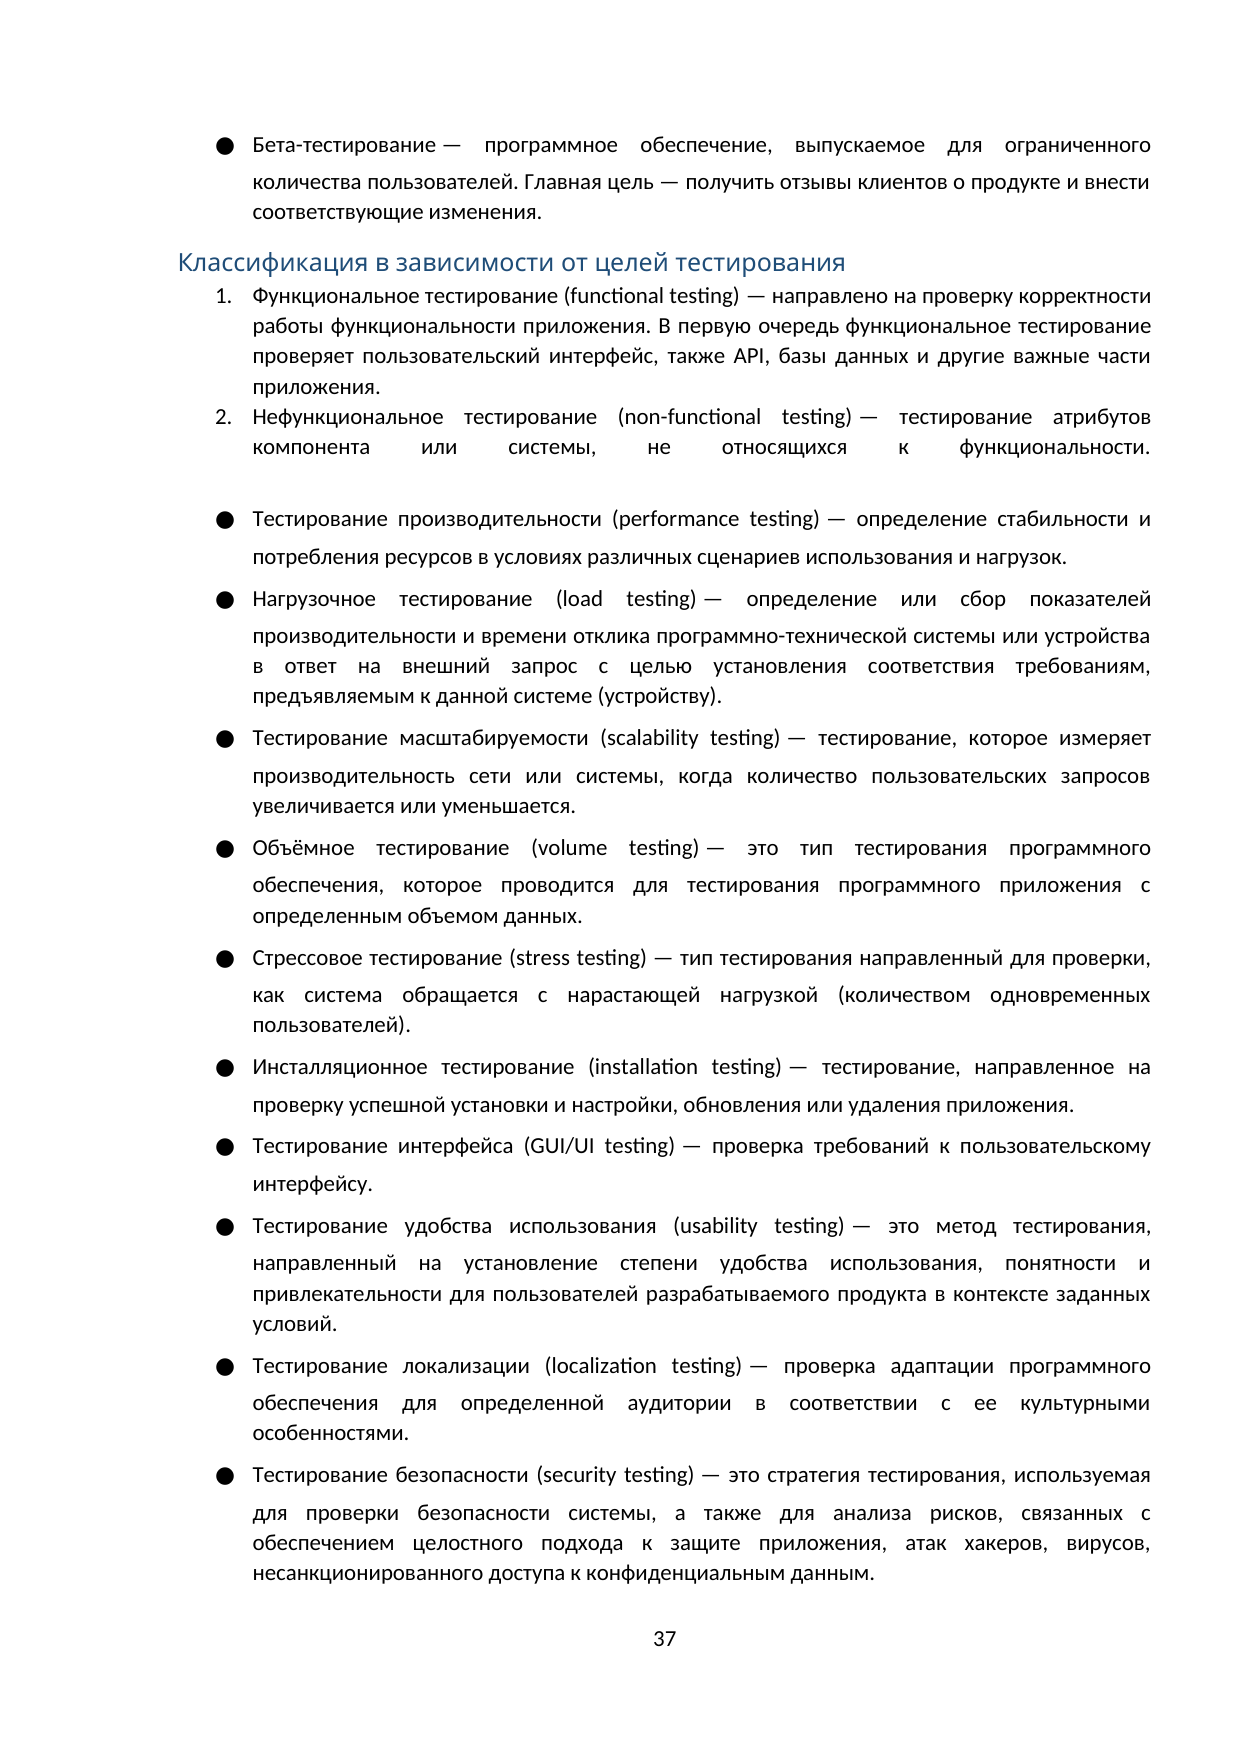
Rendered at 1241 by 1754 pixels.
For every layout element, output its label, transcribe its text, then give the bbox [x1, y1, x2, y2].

list Тестирование удобства использования (usability testing) — это метод тестирования, направленный на установление степени удобства использования, понятности и привлекательности для пользователей разрабатываемого продукта в контексте заданных условий. [215, 1199, 1152, 1337]
list Тестирование интерфейса (GUI/UI testing) — проверка требований к пользовательскому интерфейсу. [215, 1120, 1152, 1197]
list Тестирование локализации (localization testing) — проверка адаптации программного обеспечения для определенной аудитории в соответствии с ее культурными особенностями. [215, 1339, 1152, 1446]
list Функциональное тестирование (functional testing) — направлено на проверку корректности работы функциональности приложения. В первую очередь функциональное тестирование проверяет пользовательский интерфейс, также API, базы данных и другие важные части приложения. [215, 281, 1152, 400]
list Бета-тестирование — программное обеспечение, выпускаемое для ограниченного количества пользователей. Главная цель — получить отзывы клиентов о продукте и внести соответствующие изменения. [215, 118, 1152, 226]
list Инсталляционное тестирование (installation testing) — тестирование, направленное на проверку успешной установки и настройки, обновления или удаления приложения. [215, 1041, 1152, 1118]
list Тестирование производительности (performance testing) — определение стабильности и потребления ресурсов в условиях различных сценариев использования и нагрузок. [215, 493, 1152, 570]
list Нагрузочное тестирование (load testing) — определение или сбор показателей производительности и времени отклика программно-технической системы или устройства в ответ на внешний запрос с целью установления соответствия требованиям, предъявляемым к данной системе (устройству). [215, 572, 1152, 709]
list Объёмное тестирование (volume testing) — это тип тестирования программного обеспечения, которое проводится для тестирования программного приложения с определенным объемом данных. [215, 821, 1152, 929]
list Тестирование масштабируемости (scalability testing) — тестирование, которое измеряет производительность сети или системы, когда количество пользовательских запросов увеличивается или уменьшается. [215, 712, 1152, 819]
list Нефункциональное тестирование (non-functional testing) — тестирование атрибутов компонента или системы, не относящихся к функциональности. [215, 402, 1152, 490]
list Тестирование безопасности (security testing) — это стратегия тестирования, используемая для проверки безопасности системы, а также для анализа рисков, связанных с обеспечением целостного подхода к защите приложения, атак хакеров, вирусов, несанкционированного доступа к конфиденциальным данным. [215, 1449, 1152, 1586]
subtitle Классификация в зависимости от целей тестирования [177, 244, 1152, 278]
list Стрессовое тестирование (stress testing) — тип тестирования направленный для проверки, как система обращается с нарастающей нагрузкой (количеством одновременных пользователей). [215, 931, 1152, 1038]
